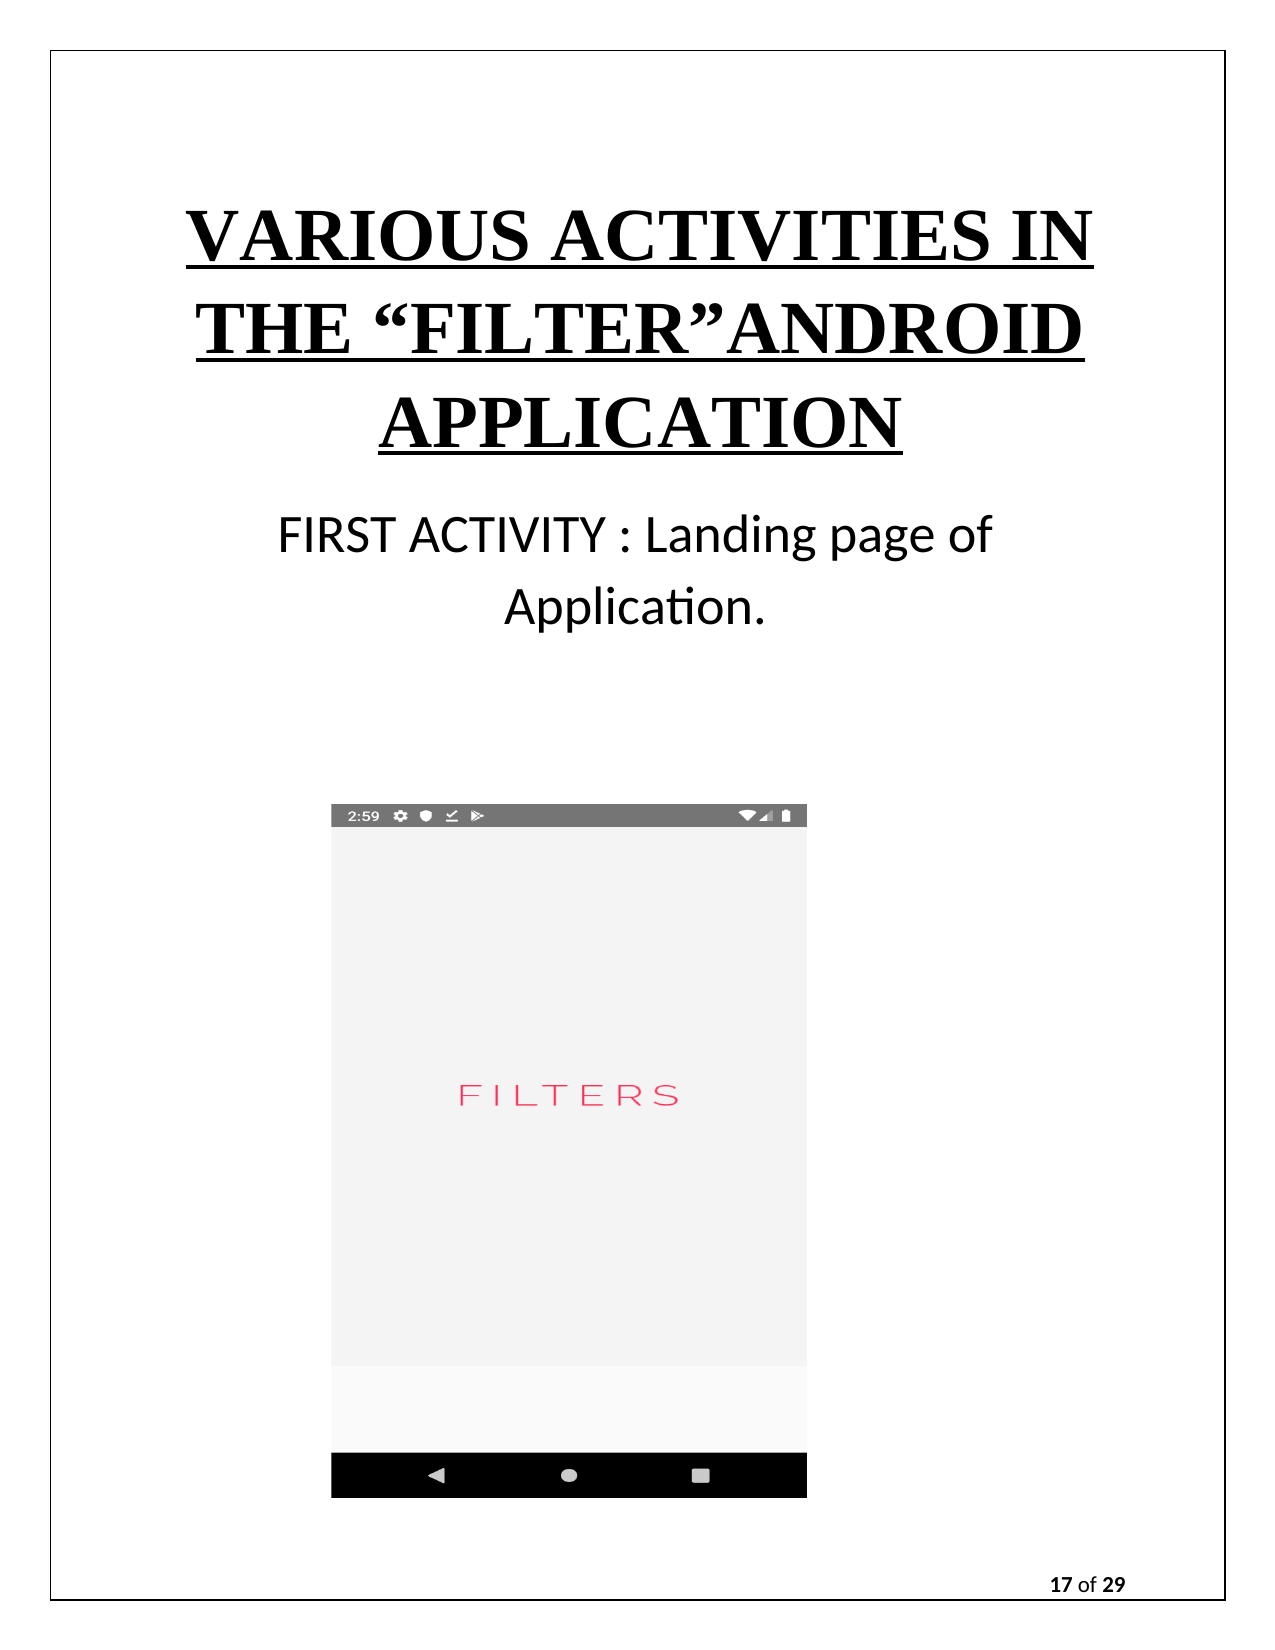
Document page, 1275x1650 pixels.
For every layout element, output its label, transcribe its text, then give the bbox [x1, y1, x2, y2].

picture [331, 804, 807, 1498]
text FIRST ACTIVITY : Landing page of Application. [139, 500, 1131, 638]
subtitle VARIOUS ACTIVITIES IN THE “FILTER”ANDROID APPLICATION [148, 191, 1131, 463]
